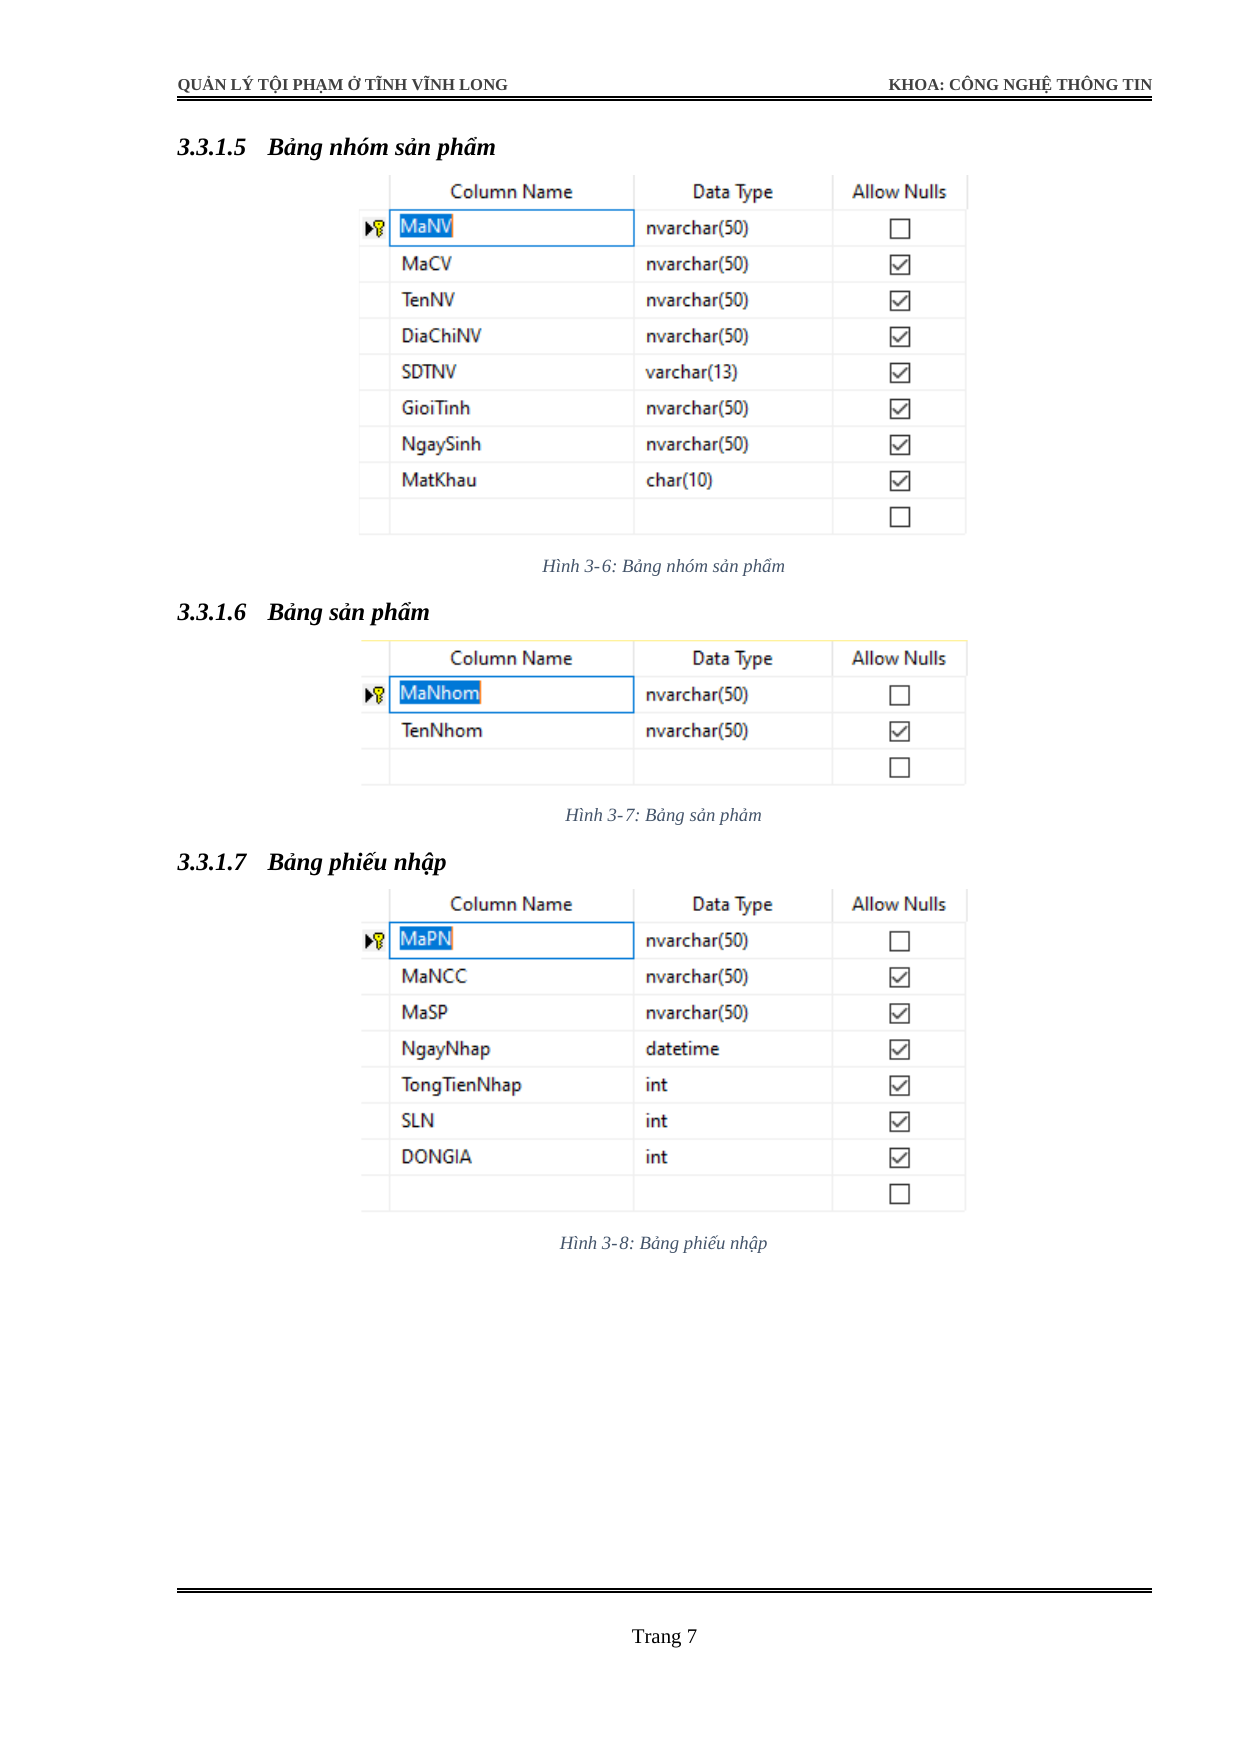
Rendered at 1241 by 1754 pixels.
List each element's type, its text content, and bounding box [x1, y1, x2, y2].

picture [358, 175, 970, 540]
picture [361, 889, 968, 1217]
picture [361, 640, 968, 789]
subtitle Bảng phiếu nhập [177, 847, 1152, 875]
subtitle Bảng nhóm sản phẩm [177, 132, 1152, 161]
subtitle Bảng sản phẩm [177, 597, 1152, 626]
